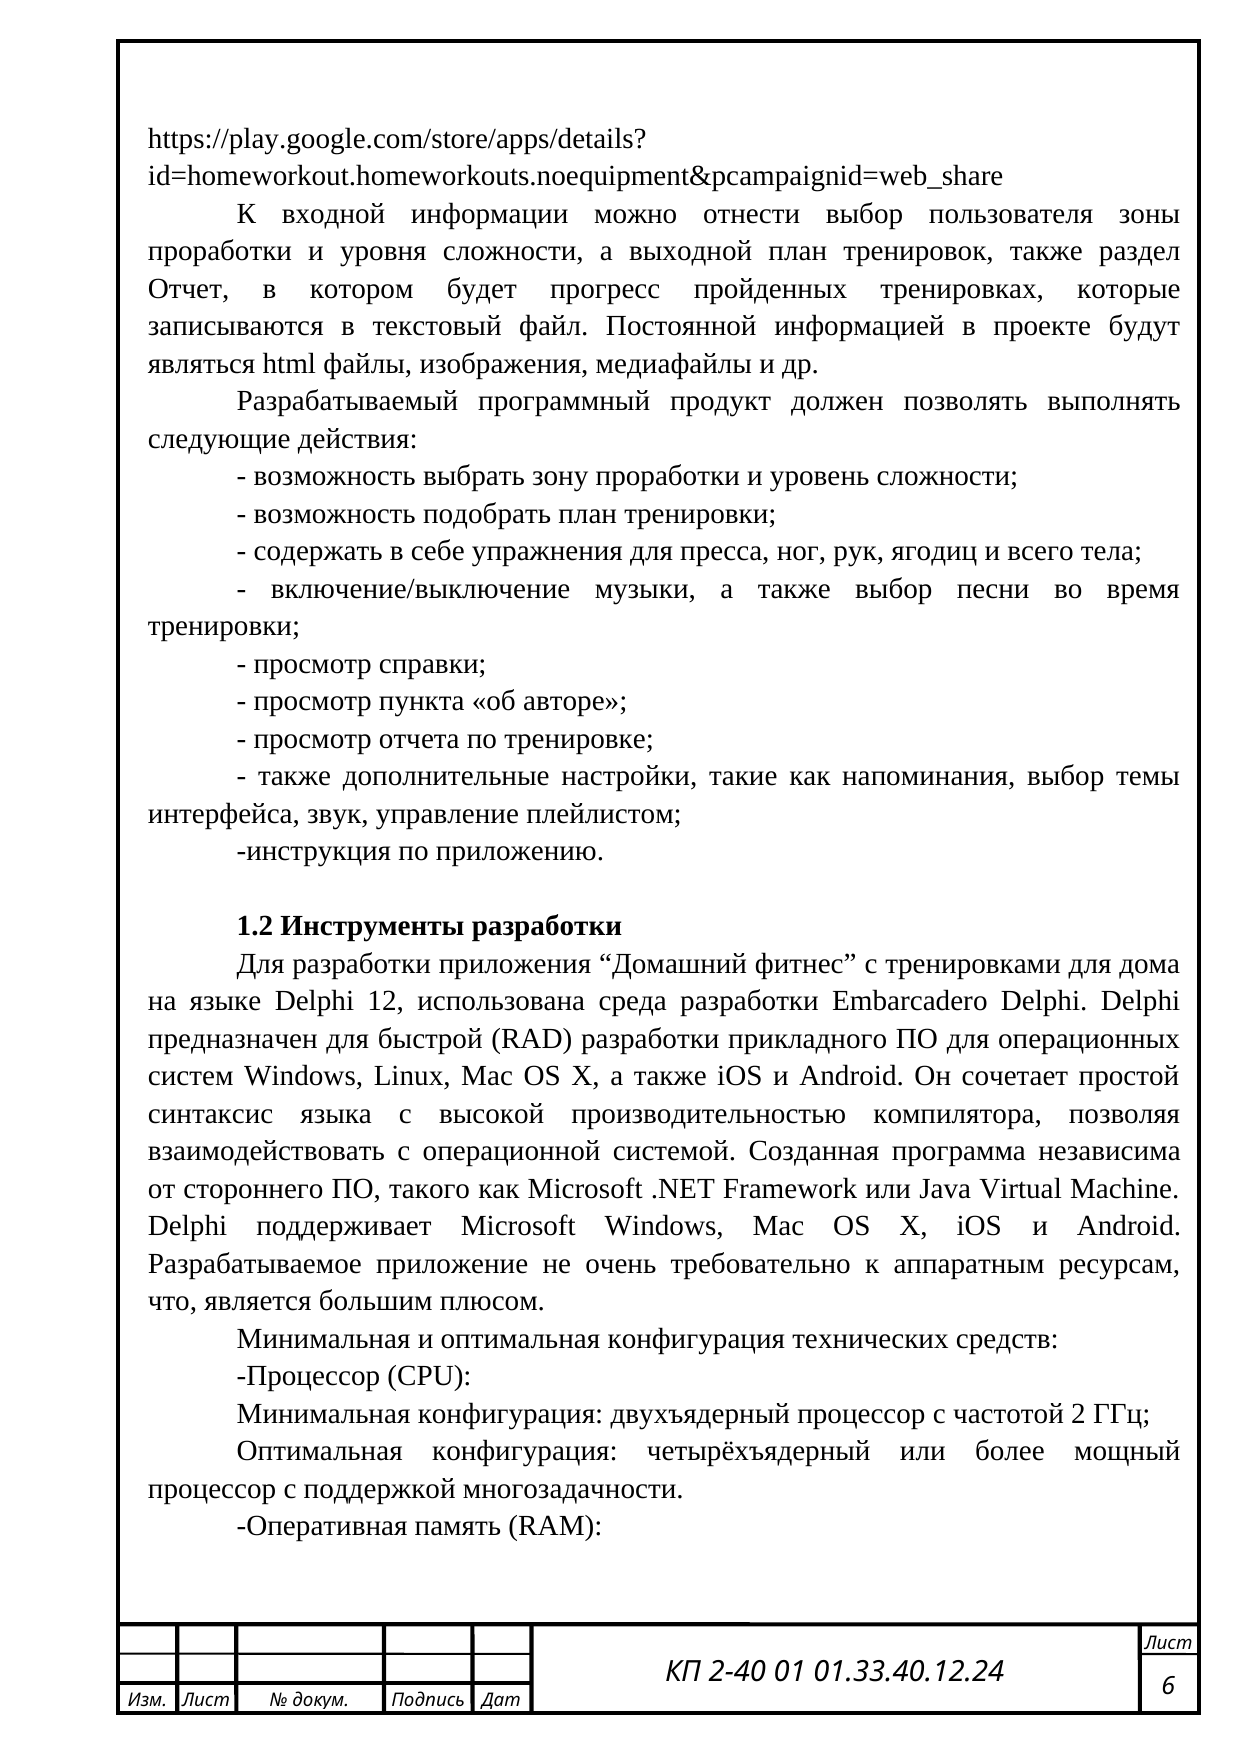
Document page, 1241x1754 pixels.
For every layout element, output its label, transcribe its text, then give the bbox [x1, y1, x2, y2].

text - также дополнительные настройки, такие как напоминания, выбор темы интерфейса, звук, управление плейлистом; [148, 756, 1181, 831]
text -Процессор (CPU): [148, 1356, 1181, 1393]
text -инструкция по приложению. [148, 831, 1181, 868]
text Оптимальная конфигурация: четырёхъядерный или более мощный процессор с поддержкой многозадачности. [148, 1431, 1181, 1506]
text Для разработки приложения “Домашний фитнес” с тренировками для дома на языке Delphi 12, использована среда разработки Embarcadero Delphi. Delphi предназначен для быстрой (RAD) разработки прикладного ПО для операционных систем Windows, Linux, Mac OS X, а также iOS и Android. Он сочетает простой синтаксис языка с высокой производительностью компилятора, позволяя взаимодействовать с операционной системой. Созданная программа независима от стороннего ПО, такого как Microsoft .NET Framework или Java Virtual Machine. Delphi поддерживает Microsoft Windows, Mac OS X, iOS и Android. Разрабатываемое приложение не очень требовательно к аппаратным ресурсам, что, является большим плюсом. [148, 943, 1181, 1318]
text - просмотр пункта «об авторе»; [148, 681, 1181, 718]
text Разрабатываемый программный продукт должен позволять выполнять следующие действия: [148, 381, 1181, 456]
text Минимальная и оптимальная конфигурация технических средств: [148, 1318, 1181, 1356]
text - просмотр справки; [148, 643, 1181, 681]
text 1.2 Инструменты разработки [148, 906, 1181, 943]
text - включение/выключение музыки, а также выбор песни во время тренировки; [148, 568, 1181, 643]
text - содержать в себе упражнения для пресса, ног, рук, ягодиц и всего тела; [148, 531, 1181, 568]
text К входной информации можно отнести выбор пользователя зоны проработки и уровня сложности, а выходной план тренировок, также раздел Отчет, в котором будет прогресс пройденных тренировках, которые записываются в текстовый файл. Постоянной информацией в проекте будут являться html файлы, изображения, медиафайлы и др. [148, 193, 1181, 381]
text - возможность выбрать зону проработки и уровень сложности; [148, 456, 1181, 493]
text - просмотр отчета по тренировке; [148, 718, 1181, 756]
text -Оперативная память (RAM): [148, 1506, 1181, 1543]
text - возможность подобрать план тренировки; [148, 493, 1181, 531]
text Минимальная конфигурация: двухъядерный процессор с частотой 2 ГГц; [148, 1393, 1181, 1431]
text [148, 118, 1181, 193]
